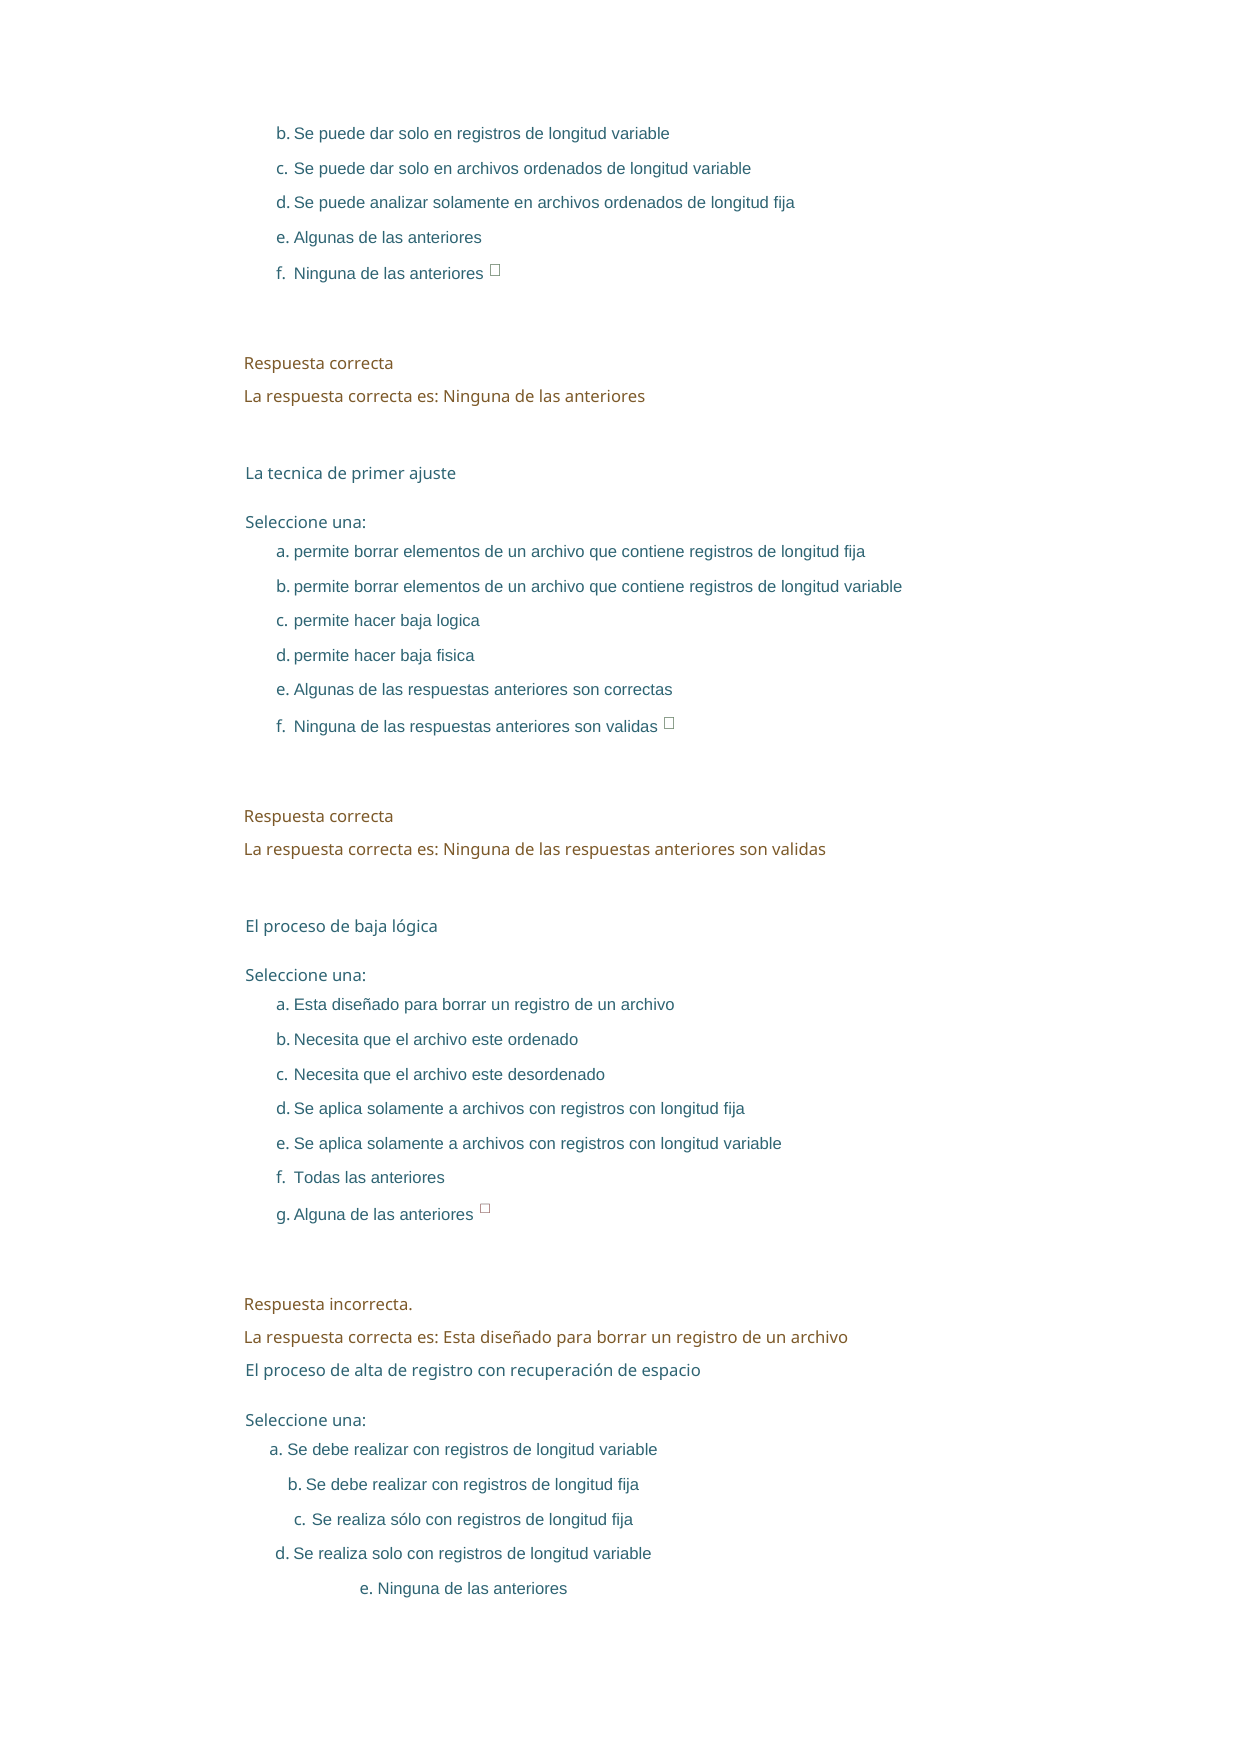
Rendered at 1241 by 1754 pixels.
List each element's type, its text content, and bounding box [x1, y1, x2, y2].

text Respuesta correcta [244, 352, 1193, 374]
picture [478, 1200, 505, 1216]
list Se realiza solo con registros de longitud variable [83, 1542, 844, 1564]
text La respuesta correcta es: Ninguna de las respuestas anteriores son validas [244, 838, 1193, 860]
list Se aplica solamente a archivos con registros con longitud variable [276, 1131, 1193, 1154]
text El proceso de alta de registro con recuperación de espacio [245, 1358, 1193, 1381]
text Seleccione una: [245, 1408, 1193, 1431]
list Se debe realizar con registros de longitud fija [83, 1472, 844, 1495]
text La respuesta correcta es: Esta diseñado para borrar un registro de un archivo [244, 1325, 1193, 1348]
text El proceso de baja lógica [245, 914, 1193, 937]
list Se aplica solamente a archivos con registros con longitud fija [276, 1097, 1193, 1119]
text Seleccione una: [245, 511, 1193, 533]
list Se puede dar solo en registros de longitud variable [276, 122, 1193, 144]
list Se realiza sólo con registros de longitud fija [83, 1507, 844, 1530]
picture [662, 712, 689, 733]
text La respuesta correcta es: Ninguna de las anteriores [244, 385, 1193, 407]
list Alguna de las anteriores [276, 1200, 1193, 1225]
list permite hacer baja logica [276, 609, 1193, 632]
list Todas las anteriores [276, 1166, 1193, 1188]
list permite borrar elementos de un archivo que contiene registros de longitud variable [276, 574, 1193, 597]
list Necesita que el archivo este desordenado [276, 1062, 1193, 1085]
list Se puede dar solo en archivos ordenados de longitud variable [276, 156, 1193, 179]
list Algunas de las anteriores [276, 225, 1193, 248]
list Ninguna de las anteriores [83, 1577, 844, 1599]
list Se debe realizar con registros de longitud variable [83, 1438, 844, 1461]
list Algunas de las respuestas anteriores son correctas [276, 678, 1193, 701]
list permite borrar elementos de un archivo que contiene registros de longitud fija [276, 540, 1193, 563]
list Se puede analizar solamente en archivos ordenados de longitud fija [276, 191, 1193, 214]
list Necesita que el archivo este ordenado [276, 1028, 1193, 1050]
picture [488, 260, 515, 280]
text La tecnica de primer ajuste [245, 461, 1193, 484]
text Seleccione una: [245, 963, 1193, 986]
text Respuesta correcta [244, 804, 1193, 827]
text Respuesta incorrecta. [244, 1292, 1193, 1315]
list Ninguna de las respuestas anteriores son validas [276, 713, 1193, 737]
list Ninguna de las anteriores [276, 260, 1193, 284]
list Esta diseñado para borrar un registro de un archivo [276, 993, 1193, 1016]
list permite hacer baja fisica [276, 643, 1193, 666]
